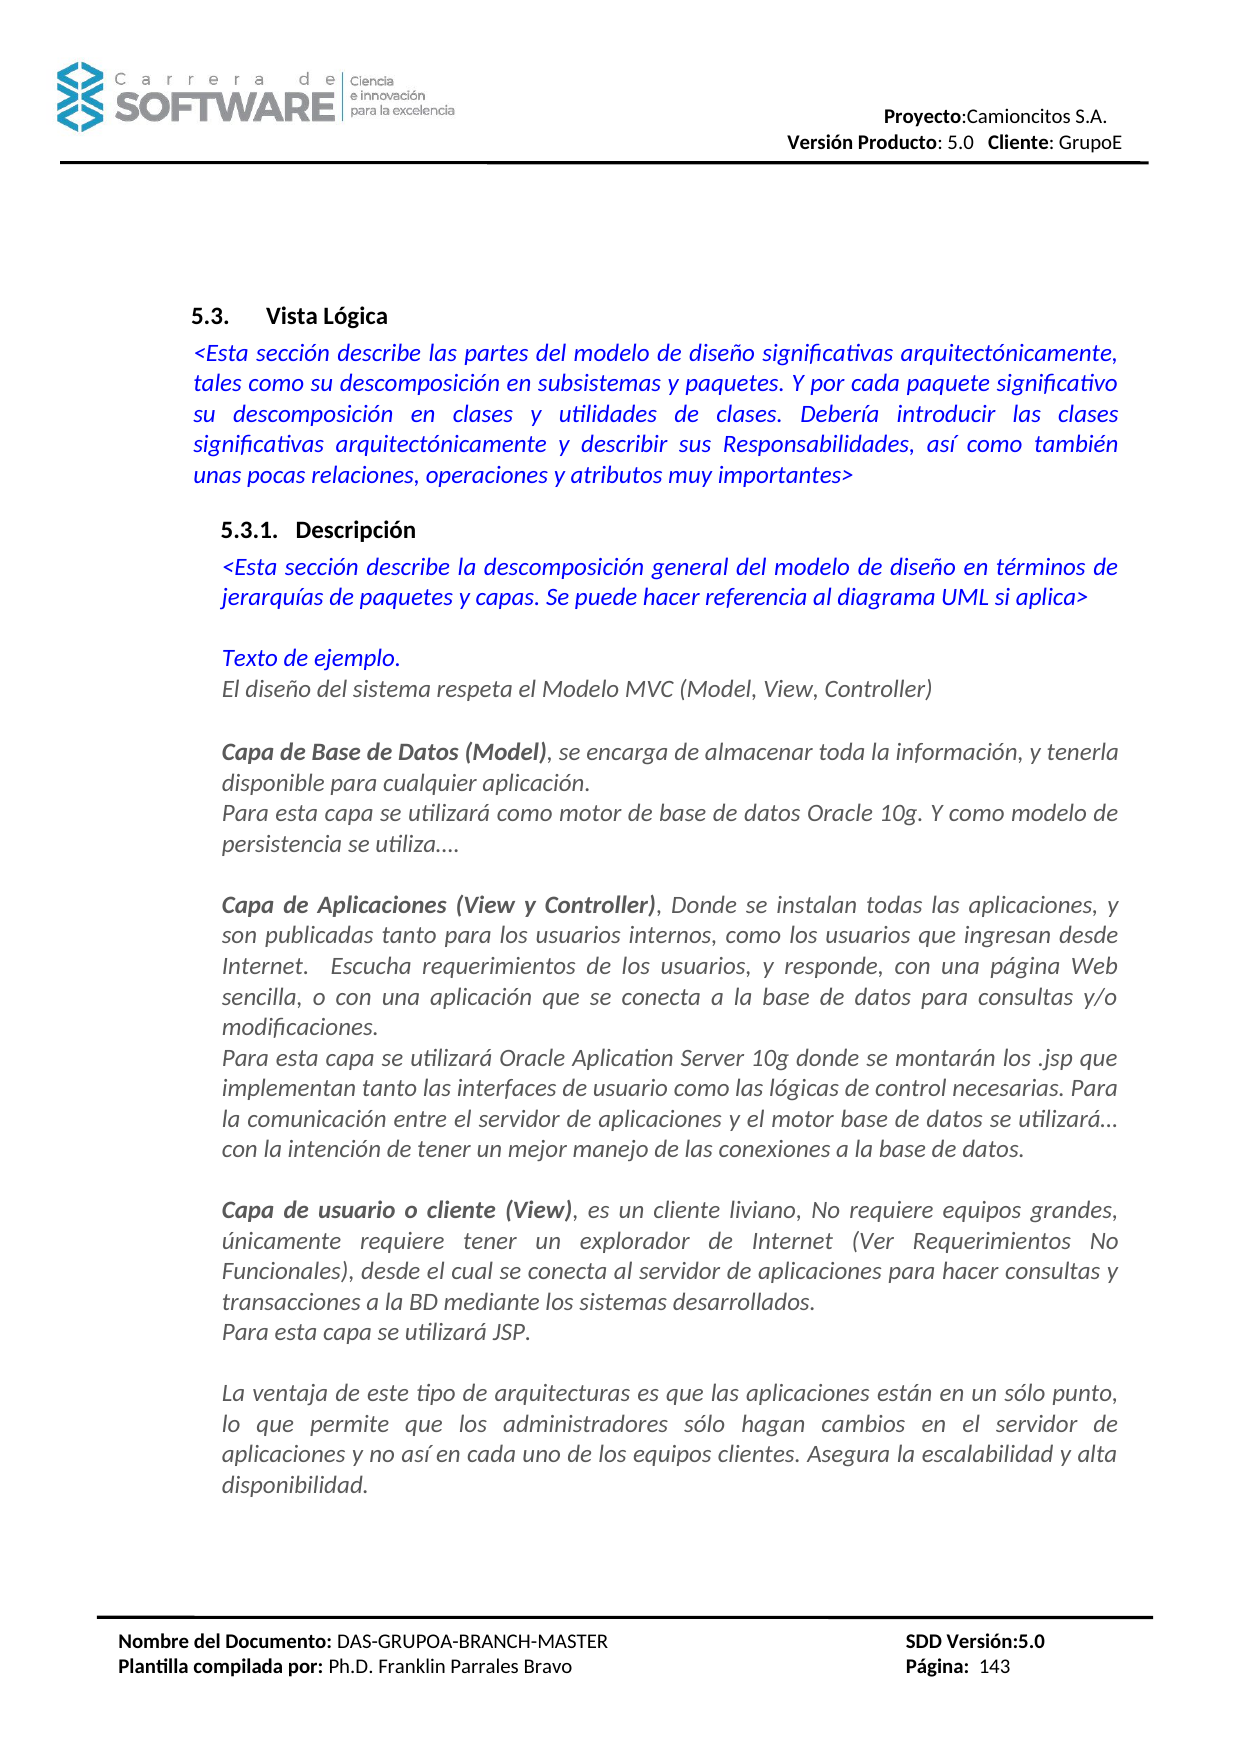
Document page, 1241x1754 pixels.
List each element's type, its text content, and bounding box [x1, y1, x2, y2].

text <Esta sección describe la descomposición general del modelo de diseño en términos de jerarquías de paquetes y capas. Se puede hacer referencia al diagrama UML si aplica> [222, 551, 1122, 612]
text Para esta capa se utilizará como motor de base de datos Oracle 10g. Y como modelo de persistencia se utiliza…. [222, 797, 1122, 858]
subtitle Vista Lógica [191, 300, 1122, 330]
text Capa de usuario o cliente (View), es un cliente liviano, No requiere equipos grandes, únicamente requiere tener un explorador de Internet (Ver Requerimientos No Funcionales), desde el cual se conecta al servidor de aplicaciones para hacer consultas y transacciones a la BD mediante los sistemas desarrollados. [222, 1194, 1122, 1316]
text La ventaja de este tipo de arquitecturas es que las aplicaciones están en un sólo punto, lo que permite que los administradores sólo hagan cambios en el servidor de aplicaciones y no así en cada uno de los equipos clientes. Asegura la escalabilidad y alta disponibilidad. [222, 1377, 1122, 1499]
text Para esta capa se utilizará Oracle Aplication Server 10g donde se montarán los .jsp que implementan tanto las interfaces de usuario como las lógicas de control necesarias. Para la comunicación entre el servidor de aplicaciones y el motor base de datos se utilizará… con la intención de tener un mejor manejo de las conexiones a la base de datos. [222, 1042, 1122, 1164]
text Para esta capa se utilizará JSP. [222, 1316, 1122, 1347]
text <Esta sección describe las partes del modelo de diseño significativas arquitectónicamente, tales como su descomposición en subsistemas y paquetes. Y por cada paquete significativo su descomposición en clases y utilidades de clases. Debería introducir las clases significativas arquitectónicamente y describir sus Responsabilidades, así como también unas pocas relaciones, operaciones y atributos muy importantes> [193, 337, 1122, 489]
text Capa de Aplicaciones (View y Controller), Donde se instalan todas las aplicaciones, y son publicadas tanto para los usuarios internos, como los usuarios que ingresan desde Internet. Escucha requerimientos de los usuarios, y responde, con una página Web sencilla, o con una aplicación que se conecta a la base de datos para consultas y/o modificaciones. [222, 889, 1122, 1042]
text Capa de Base de Datos (Model), se encarga de almacenar toda la información, y tenerla disponible para cualquier aplicación. [222, 736, 1122, 797]
text El diseño del sistema respeta el Modelo MVC (Model, View, Controller) [222, 673, 1122, 704]
subtitle Descripción [220, 514, 1122, 545]
text Texto de ejemplo. [222, 643, 1122, 673]
picture [46, 46, 461, 154]
